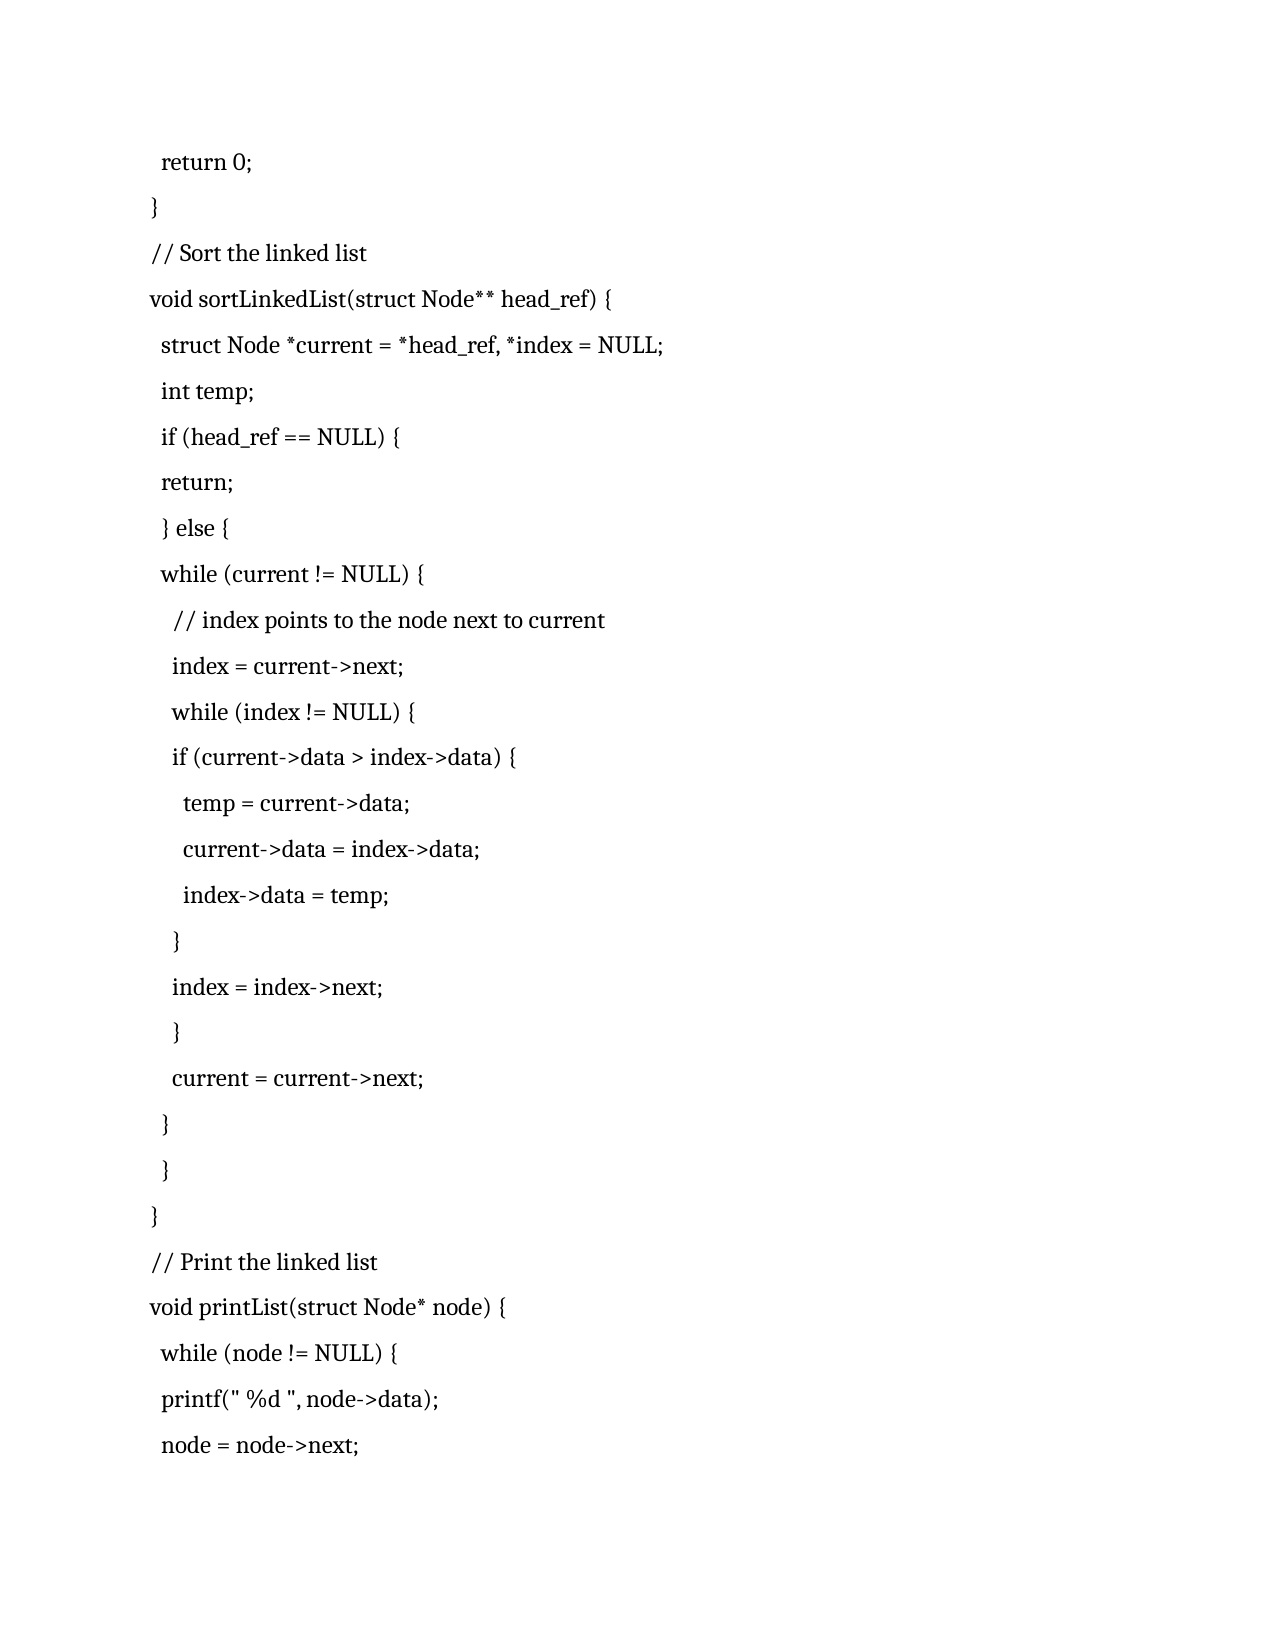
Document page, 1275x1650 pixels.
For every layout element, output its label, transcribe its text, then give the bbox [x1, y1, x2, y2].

text return 0; [150, 150, 1125, 175]
text if (current->data > index->data) { [150, 746, 1125, 771]
text } [150, 1021, 1125, 1046]
text index = current->next; [150, 654, 1125, 679]
text current->data = index->data; [150, 837, 1125, 862]
text return; [150, 471, 1125, 496]
text struct Node *current = *head_ref, *index = NULL; [150, 333, 1125, 358]
text index->data = temp; [150, 883, 1125, 908]
text // index points to the node next to current [150, 608, 1125, 633]
text } [150, 929, 1125, 954]
text printf(" %d ", node->data); [150, 1387, 1125, 1412]
text current = current->next; [150, 1067, 1125, 1092]
text // Sort the linked list [150, 242, 1125, 267]
text } [150, 196, 1125, 221]
text while (index != NULL) { [150, 700, 1125, 725]
text if (head_ref == NULL) { [150, 425, 1125, 450]
text index = index->next; [150, 975, 1125, 1000]
text void printList(struct Node* node) { [150, 1296, 1125, 1321]
text while (node != NULL) { [150, 1342, 1125, 1367]
text node = node->next; [150, 1433, 1125, 1458]
text void sortLinkedList(struct Node** head_ref) { [150, 287, 1125, 312]
text } [150, 1112, 1125, 1137]
text } [150, 1158, 1125, 1183]
text temp = current->data; [150, 792, 1125, 817]
text while (current != NULL) { [150, 562, 1125, 587]
text } else { [150, 517, 1125, 542]
text // Print the linked list [150, 1250, 1125, 1275]
text } [150, 1204, 1125, 1229]
text int temp; [150, 379, 1125, 404]
